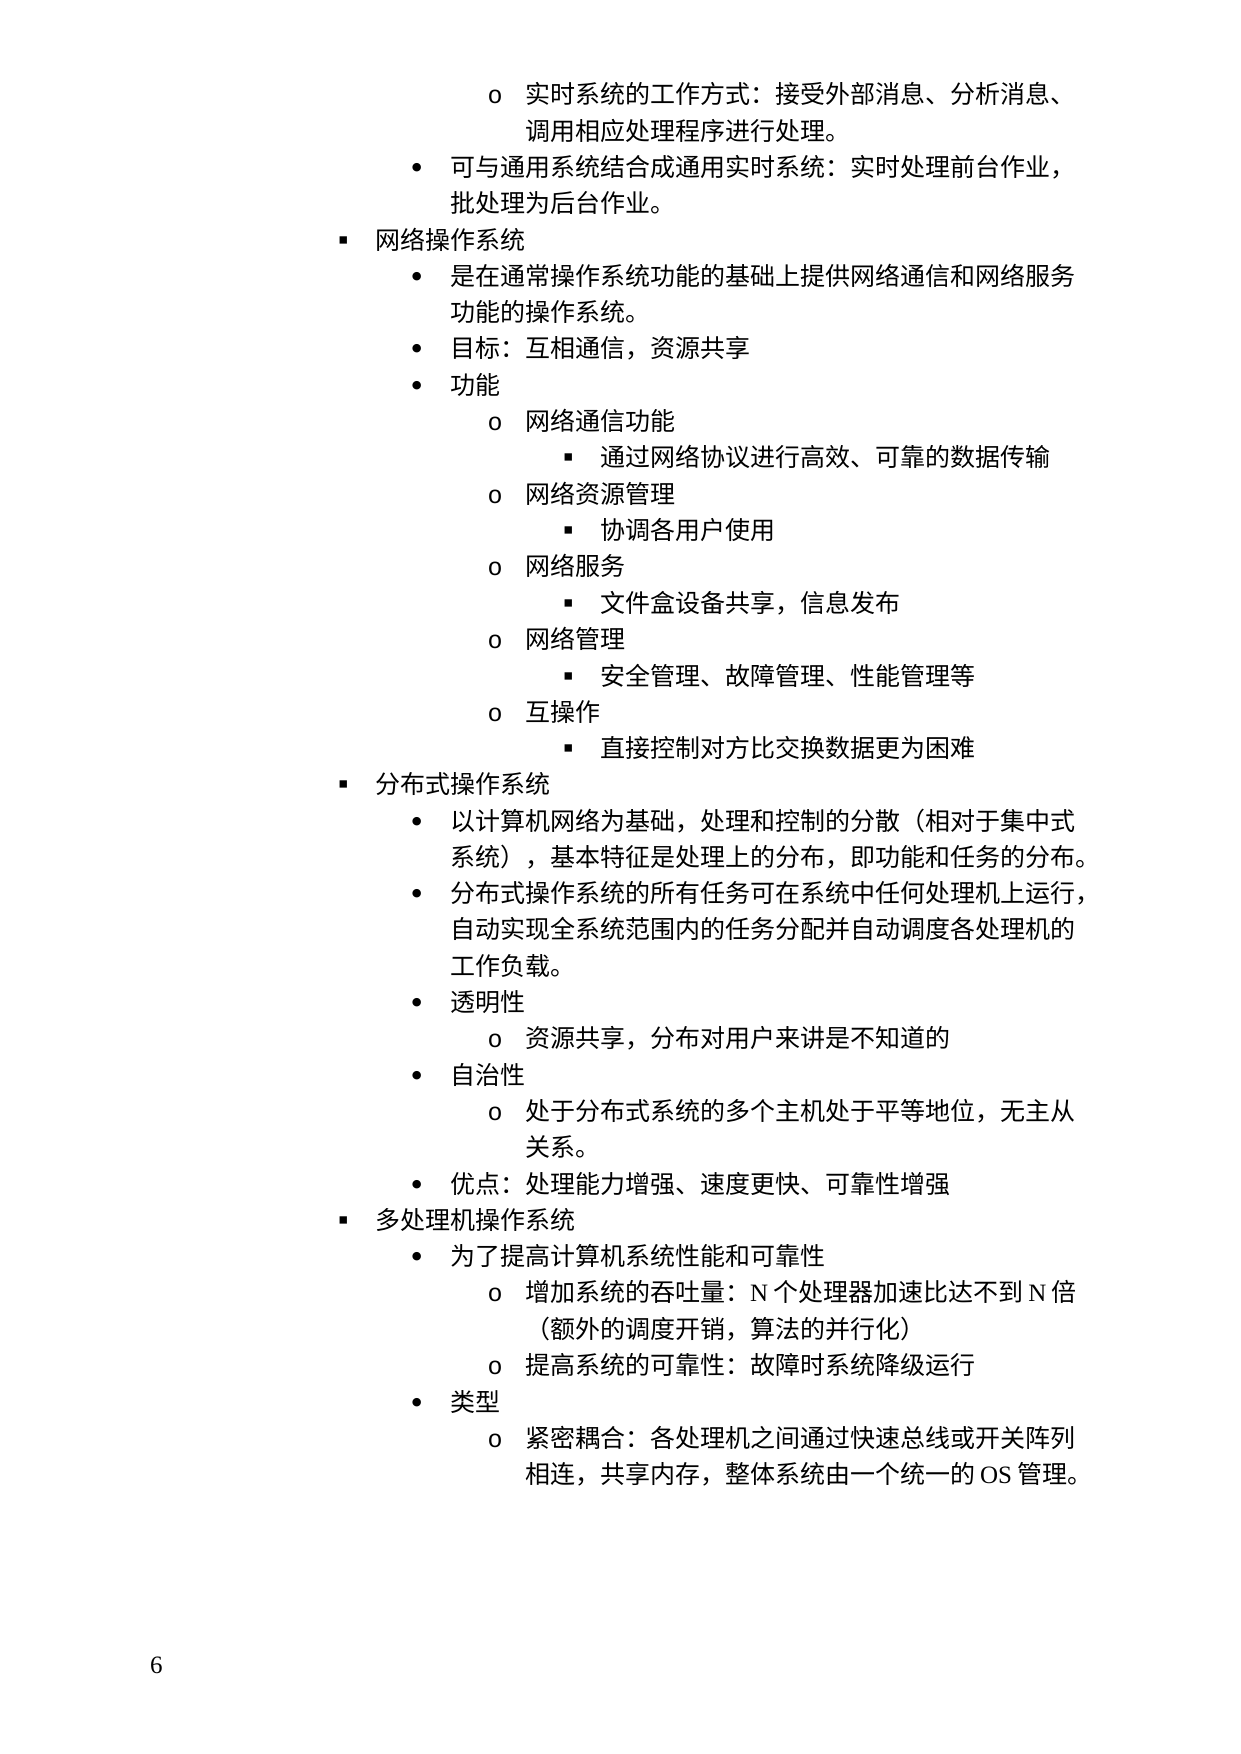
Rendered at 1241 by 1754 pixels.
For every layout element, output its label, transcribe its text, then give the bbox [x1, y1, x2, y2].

list 为了提高计算机系统性能和可靠性 [412, 1237, 1090, 1273]
list 通过网络协议进行高效、可靠的数据传输 [562, 438, 1090, 474]
list 是在通常操作系统功能的基础上提供网络通信和网络服务功能的操作系统。 [412, 256, 1090, 329]
list 优点：处理能力增强、速度更快、可靠性增强 [412, 1164, 1090, 1200]
list 网络操作系统 [337, 220, 1090, 256]
list 直接控制对方比交换数据更为困难 [562, 729, 1090, 765]
list 多处理机操作系统 [337, 1200, 1090, 1237]
list 紧密耦合：各处理机之间通过快速总线或开关阵列相连，共享内存，整体系统由一个统一的OS管理。 [487, 1418, 1090, 1491]
list 增加系统的吞吐量：N个处理器加速比达不到N倍（额外的调度开销，算法的并行化） [487, 1273, 1090, 1346]
list 网络通信功能 [487, 401, 1090, 438]
list 网络服务 [487, 547, 1090, 583]
list 文件盒设备共享，信息发布 [562, 583, 1090, 619]
list 透明性 [412, 982, 1090, 1019]
list 目标：互相通信，资源共享 [412, 329, 1090, 365]
list 安全管理、故障管理、性能管理等 [562, 656, 1090, 692]
list 实时系统的工作方式：接受外部消息、分析消息、调用相应处理程序进行处理。 [487, 75, 1090, 148]
list 以计算机网络为基础，处理和控制的分散（相对于集中式系统），基本特征是处理上的分布，即功能和任务的分布。 [412, 801, 1090, 874]
list 分布式操作系统的所有任务可在系统中任何处理机上运行，自动实现全系统范围内的任务分配并自动调度各处理机的工作负载。 [412, 874, 1090, 982]
list 功能 [412, 365, 1090, 401]
list 互操作 [487, 692, 1090, 729]
list 网络管理 [487, 619, 1090, 656]
list 协调各用户使用 [562, 511, 1090, 547]
list 网络资源管理 [487, 474, 1090, 511]
list 自治性 [412, 1055, 1090, 1091]
list 分布式操作系统 [337, 765, 1090, 801]
list 类型 [412, 1382, 1090, 1418]
list 资源共享，分布对用户来讲是不知道的 [487, 1019, 1090, 1055]
list 可与通用系统结合成通用实时系统：实时处理前台作业，批处理为后台作业。 [412, 148, 1090, 220]
list 提高系统的可靠性：故障时系统降级运行 [487, 1346, 1090, 1382]
list 处于分布式系统的多个主机处于平等地位，无主从关系。 [487, 1091, 1090, 1164]
